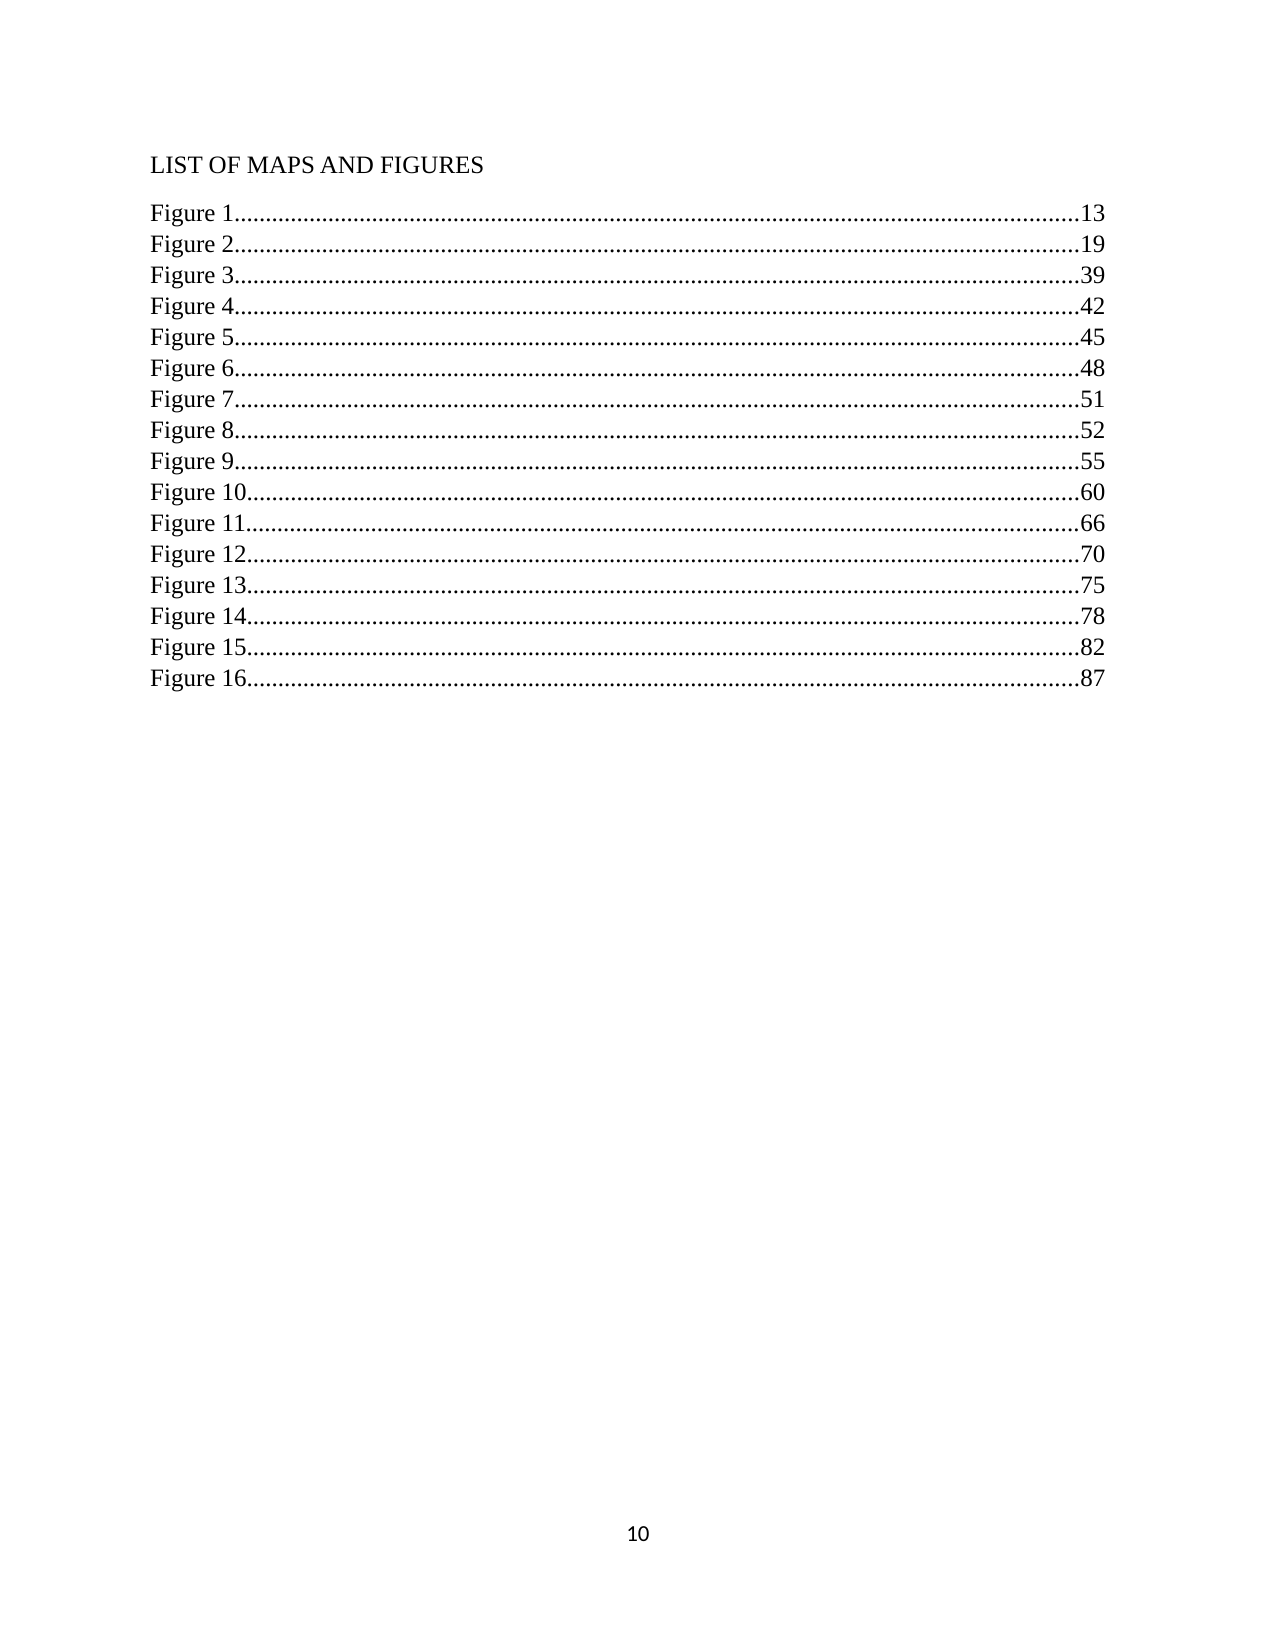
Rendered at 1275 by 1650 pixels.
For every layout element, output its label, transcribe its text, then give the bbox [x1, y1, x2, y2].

text Figure 15 82 [150, 632, 1125, 661]
text Figure 14 78 [150, 601, 1125, 630]
text Figure 3 39 [150, 260, 1125, 288]
text Figure 6 48 [150, 353, 1125, 382]
text Figure 1 13 [150, 198, 1125, 226]
text Figure 11 66 [150, 508, 1125, 537]
text Figure 7 51 [150, 384, 1125, 413]
text Figure 12 70 [150, 539, 1125, 568]
text Figure 8 52 [150, 415, 1125, 444]
text Figure 10 60 [150, 477, 1125, 506]
text Figure 5 45 [150, 322, 1125, 351]
text LIST OF MAPS AND FIGURES [150, 150, 1125, 179]
text Figure 2 19 [150, 229, 1125, 257]
text Figure 4 42 [150, 291, 1125, 319]
text Figure 13 75 [150, 570, 1125, 599]
text Figure 9 55 [150, 446, 1125, 475]
text Figure 16 87 [150, 663, 1125, 692]
